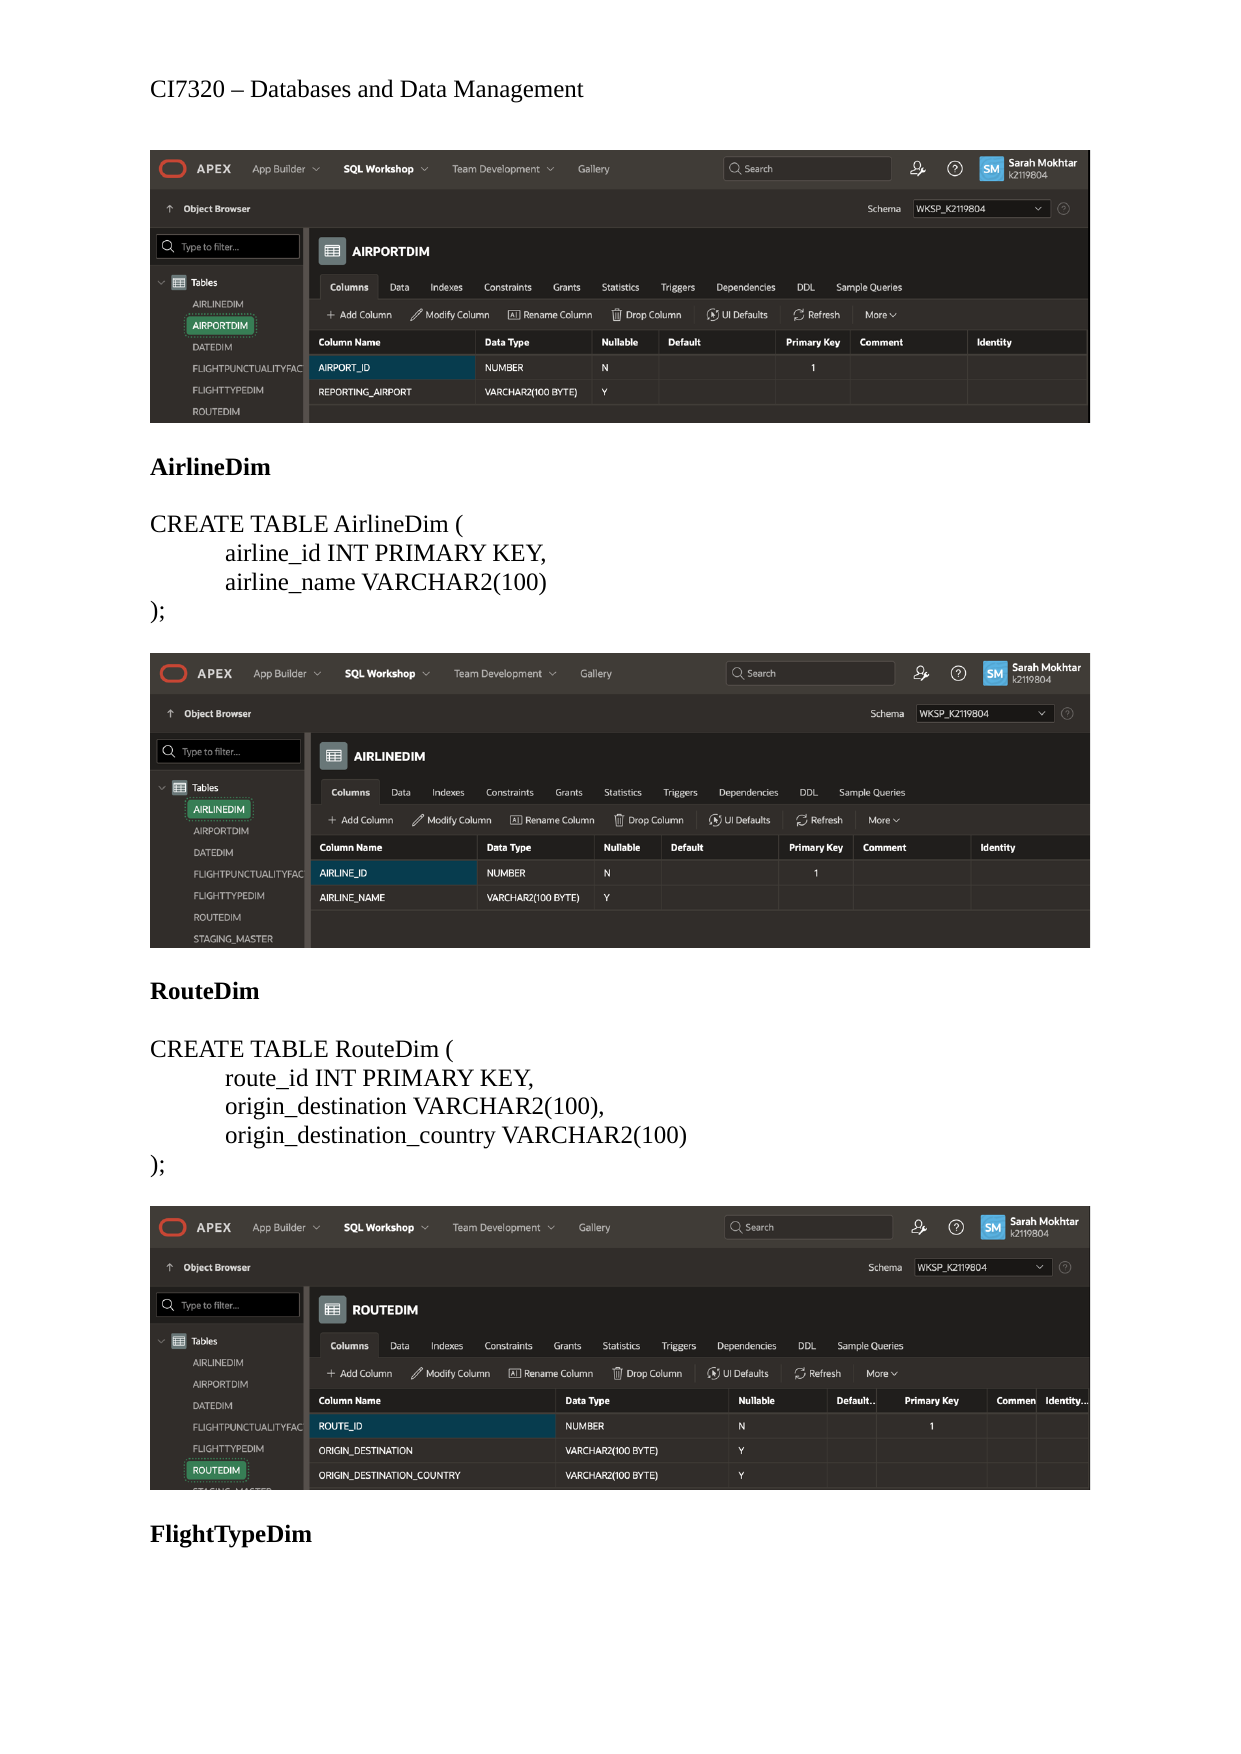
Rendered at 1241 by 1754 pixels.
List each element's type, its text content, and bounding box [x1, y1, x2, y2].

text FlightTypeDim [150, 1519, 1090, 1547]
text origin_destination VARCHAR2(100), [150, 1091, 1090, 1120]
picture [150, 150, 1091, 423]
picture [150, 653, 1091, 948]
text RouteDim [150, 976, 1090, 1005]
text route_id INT PRIMARY KEY, [150, 1063, 1090, 1091]
text ); [150, 596, 1090, 624]
text AirlineDim [150, 452, 1090, 481]
text ); [150, 1149, 1090, 1178]
text origin_destination_country VARCHAR2(100) [150, 1120, 1090, 1149]
text CREATE TABLE AirlineDim ( [150, 509, 1090, 538]
text airline_name VARCHAR2(100) [150, 567, 1090, 596]
picture [150, 1206, 1091, 1490]
text CREATE TABLE RouteDim ( [150, 1034, 1090, 1063]
text airline_id INT PRIMARY KEY, [150, 538, 1090, 567]
